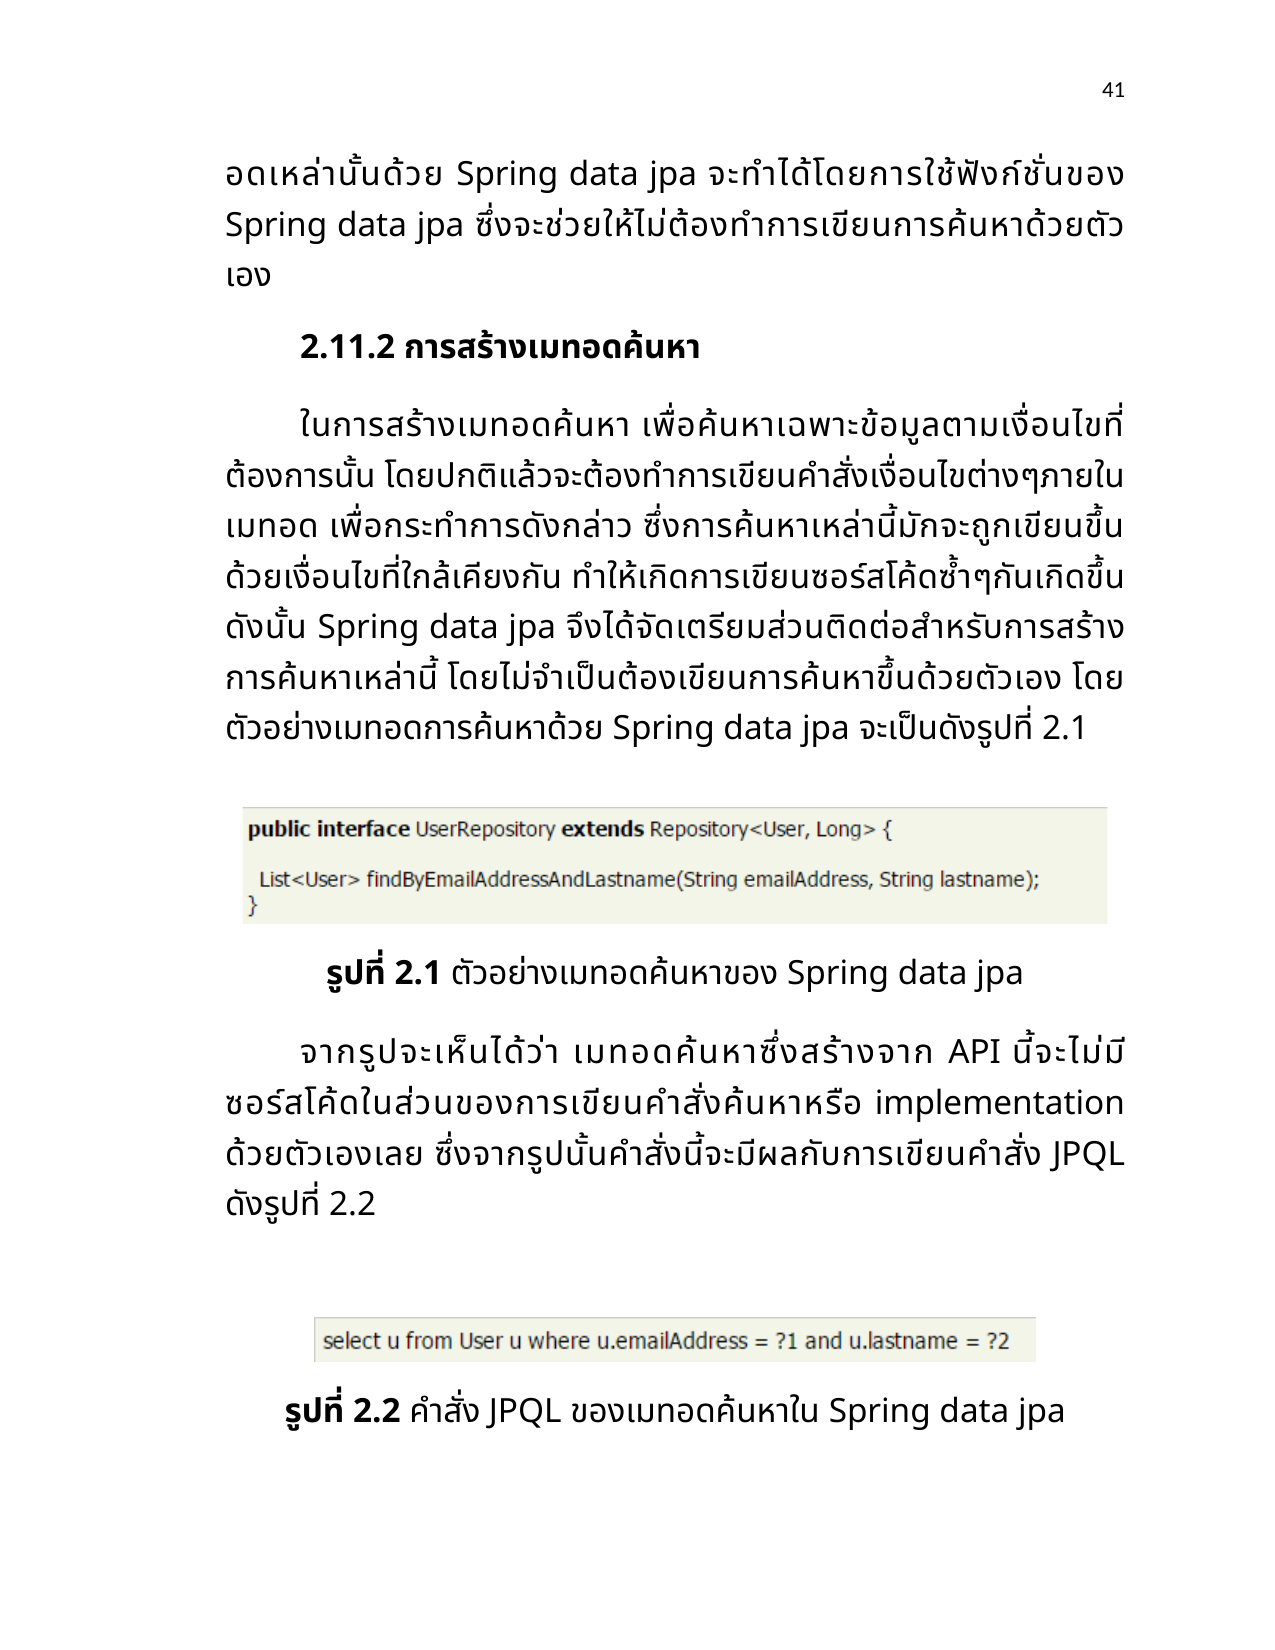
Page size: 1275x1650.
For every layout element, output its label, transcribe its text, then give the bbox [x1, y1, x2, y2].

picture [242, 807, 1108, 924]
text ตัวอย่างเมทอดค้นหาของ Spring data jpa [225, 949, 1125, 1000]
picture [314, 1317, 1037, 1362]
text จากรูปจะเห็นได้ว่า เมทอดค้นหาซึ่งสร้างจาก API นี้จะไม่มีซอร์สโค้ดในส่วนของการเขียนคำสั่งค้นหาหรือ implementation ด้วยตัวเองเลย ซึ่งจากรูปนั้นคำสั่งนี้จะมีผลกับการเขียนคำสั่ง JPQL ดังรูปที่ 2.21 [225, 1028, 1125, 1231]
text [225, 150, 1125, 302]
text คำสั่ง JPQL ของเมทอดค้นหาใน Spring data jpa [225, 1386, 1125, 1437]
text ในการสร้างเมทอดค้นหา เพื่อค้นหาเฉพาะข้อมูลตามเงื่อนไขที่ต้องการนั้น โดยปกติแล้วจะต้องทำการเขียนคำสั่งเงื่อนไขต่างๆภายในเมทอด เพื่อกระทำการดังกล่าว ซึ่งการค้นหาเหล่านี้มักจะถูกเขียนขึ้นด้วยเงื่อนไขที่ใกล้เคียงกัน ทำให้เกิดการเขียนซอร์สโค้ดซ้ำๆกันเกิดขึ้น ดังนั้น Spring data jpa จึงได้จัดเตรียมส่วนติดต่อสำหรับการสร้างการค้นหาเหล่านี้ โดยไม่จำเป็นต้องเขียนการค้นหาขึ้นด้วยตัวเอง โดยตัวอย่างเมทอดการค้นหาด้วย Spring data jpa จะเป็นดังรูปที่ 2.20 [225, 401, 1125, 755]
list การสร้างเมทอดค้นหา [225, 322, 1125, 373]
